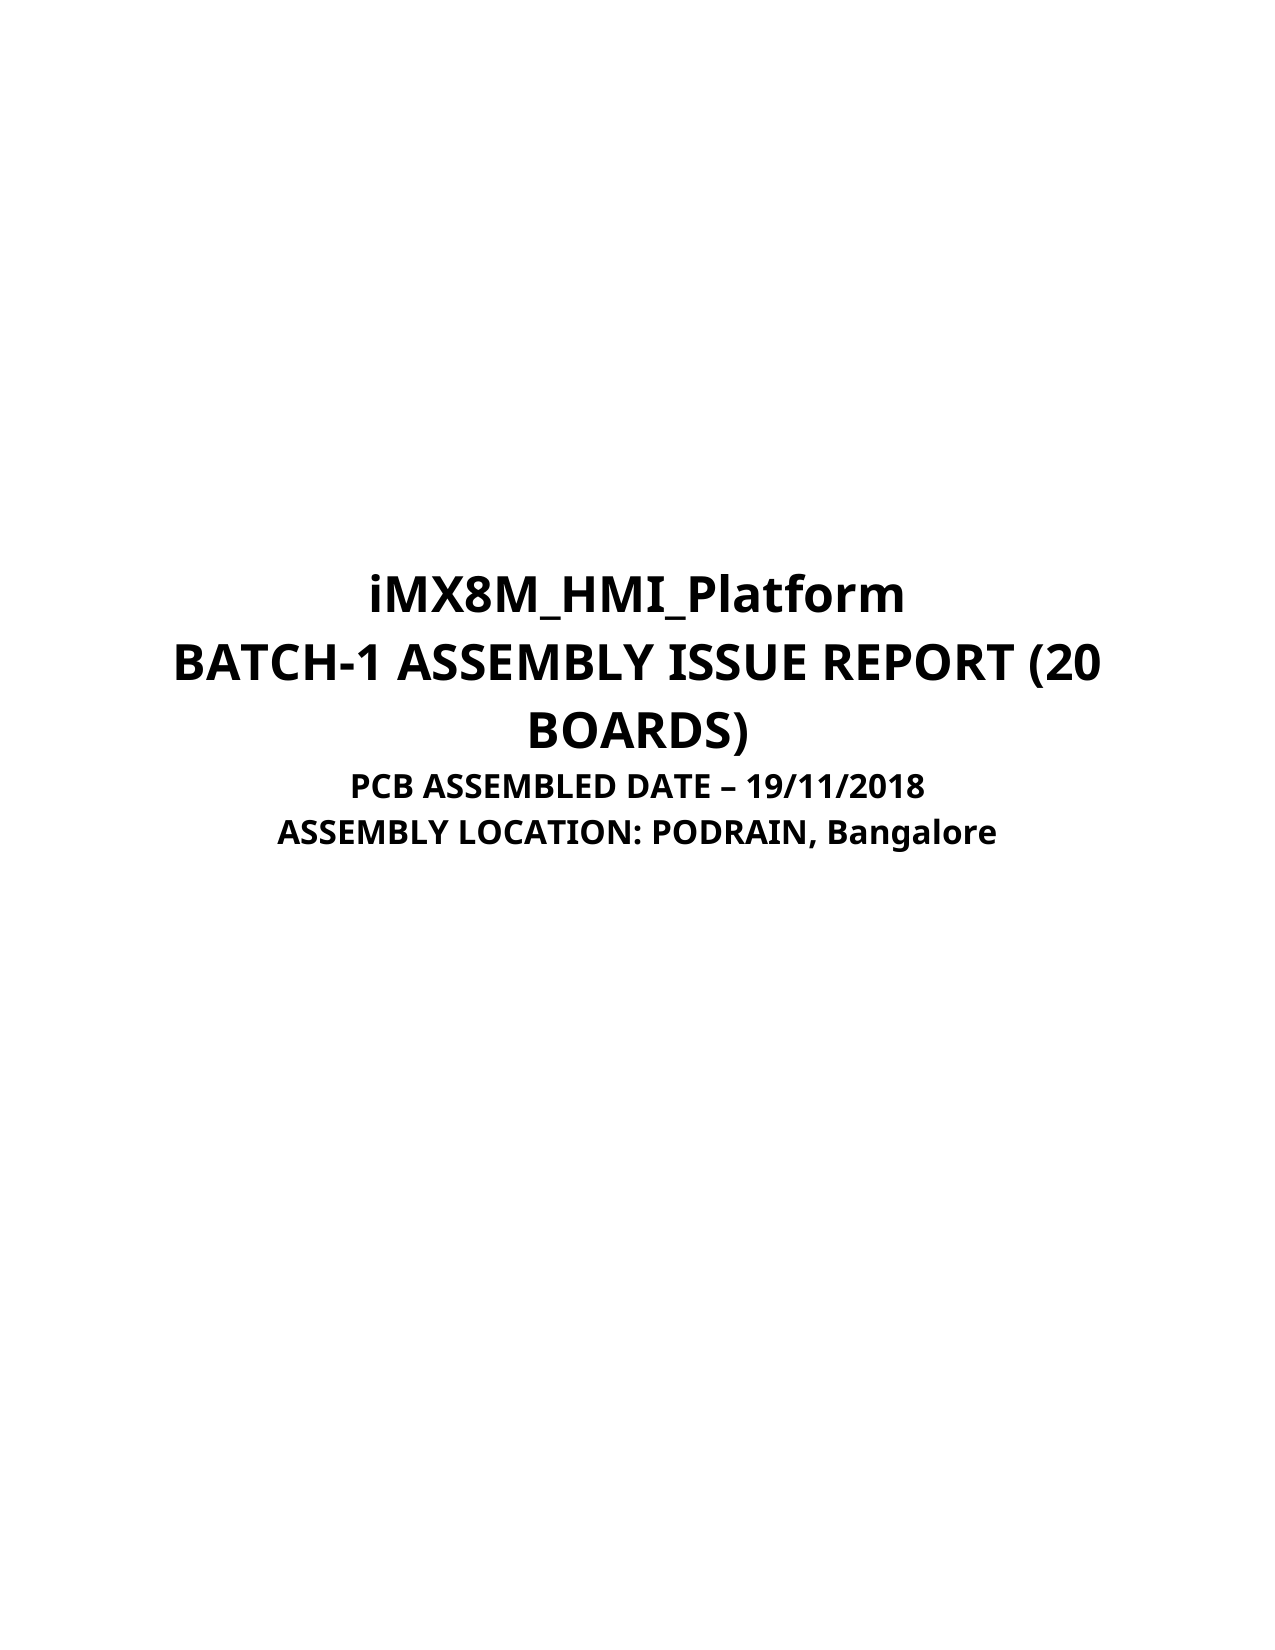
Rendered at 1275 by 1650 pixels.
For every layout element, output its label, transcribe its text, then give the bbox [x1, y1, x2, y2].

text BATCH-1 ASSEMBLY ISSUE REPORT (20 BOARDS) [150, 627, 1125, 763]
text iMX8M_HMI_Platform [150, 559, 1125, 627]
text PCB ASSEMBLED DATE – 19/11/2018 [150, 763, 1125, 808]
text ASSEMBLY LOCATION: PODRAIN, Bangalore [150, 808, 1125, 854]
